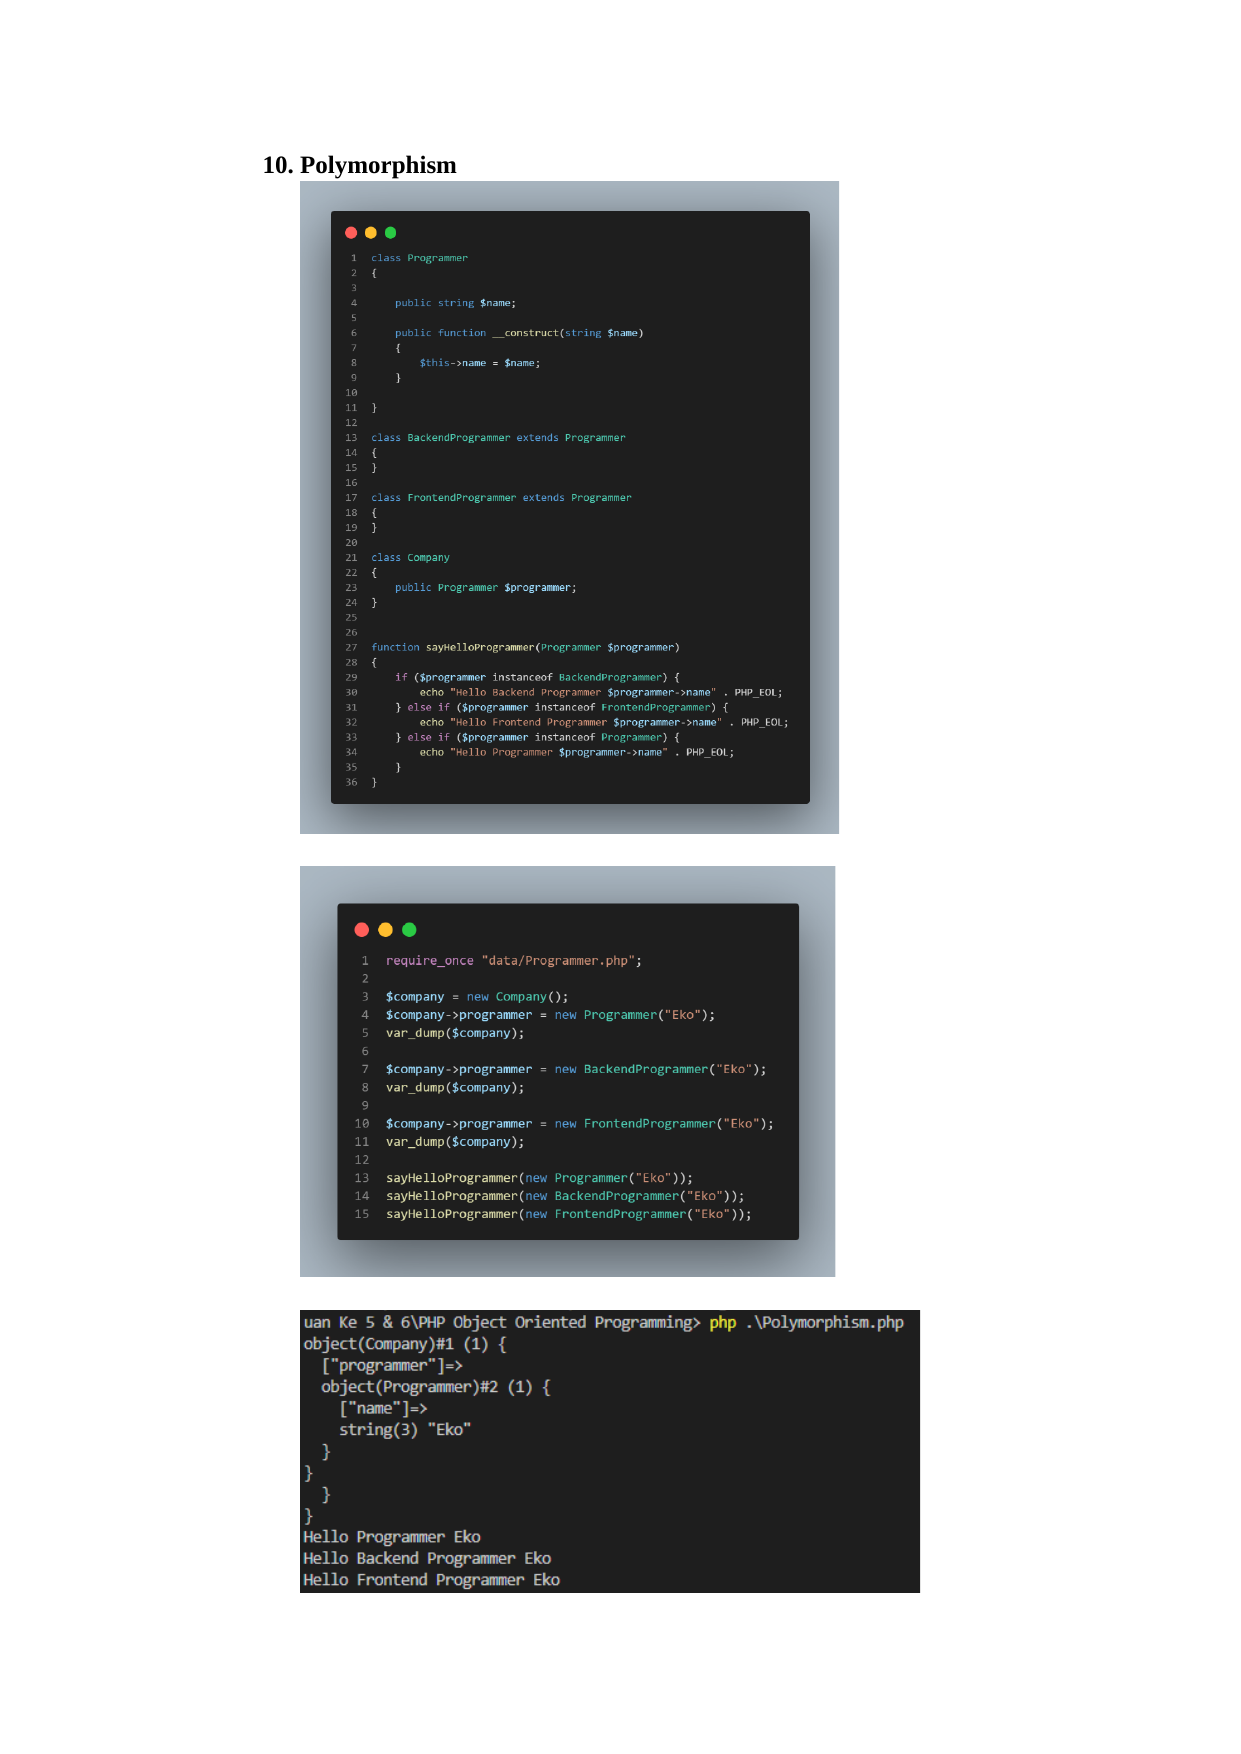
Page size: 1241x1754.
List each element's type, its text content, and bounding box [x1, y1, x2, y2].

list Polymorphism [262, 150, 1090, 179]
picture [300, 181, 840, 834]
picture [300, 1310, 921, 1593]
picture [300, 866, 836, 1277]
